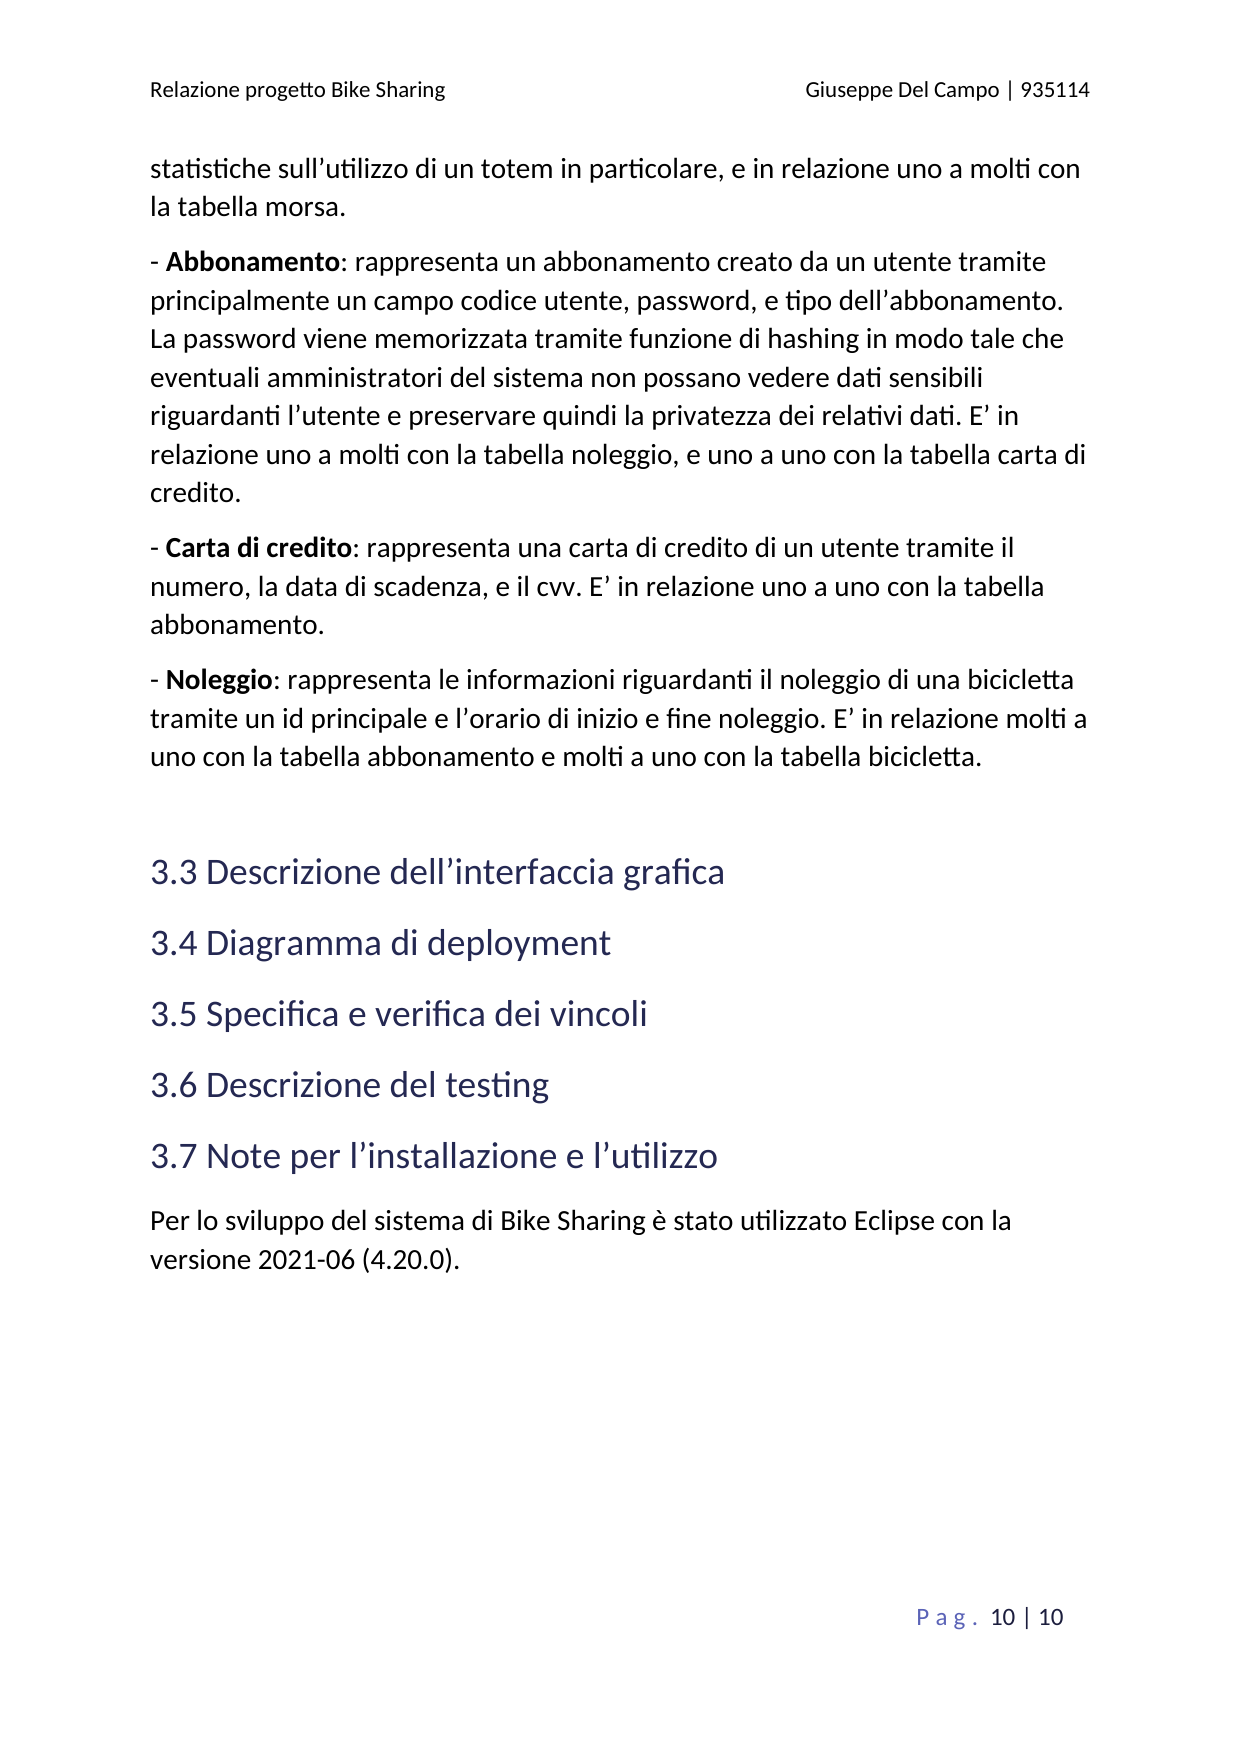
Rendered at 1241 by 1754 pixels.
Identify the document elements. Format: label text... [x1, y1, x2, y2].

text Per lo sviluppo del sistema di Bike Sharing è stato utilizzato Eclipse con la versione 2021-06 (4.20.0). [150, 1202, 1090, 1277]
subtitle 3.4 Diagramma di deployment [150, 919, 1090, 965]
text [150, 150, 1090, 224]
text - Carta di credito: rappresenta una carta di credito di un utente tramite il numero, la data di scadenza, e il cvv. E’ in relazione uno a uno con la tabella abbonamento. [150, 529, 1090, 642]
text - Noleggio: rappresenta le informazioni riguardanti il noleggio di una bicicletta tramite un id principale e l’orario di inizio e fine noleggio. E’ in relazione molti a uno con la tabella abbonamento e molti a uno con la tabella bicicletta. [150, 661, 1090, 774]
subtitle 3.3 Descrizione dell’interfaccia grafica [150, 848, 1090, 894]
subtitle 3.5 Specifica e verifica dei vincoli [150, 990, 1090, 1036]
subtitle 3.6 Descrizione del testing [150, 1061, 1090, 1107]
text - Abbonamento: rappresenta un abbonamento creato da un utente tramite principalmente un campo codice utente, password, e tipo dell’abbonamento. La password viene memorizzata tramite funzione di hashing in modo tale che eventuali amministratori del sistema non possano vedere dati sensibili riguardanti l’utente e preservare quindi la privatezza dei relativi dati. E’ in relazione uno a molti con la tabella noleggio, e uno a uno con la tabella carta di credito. [150, 243, 1090, 510]
subtitle 3.7 Note per l’installazione e l’utilizzo [150, 1132, 1090, 1177]
